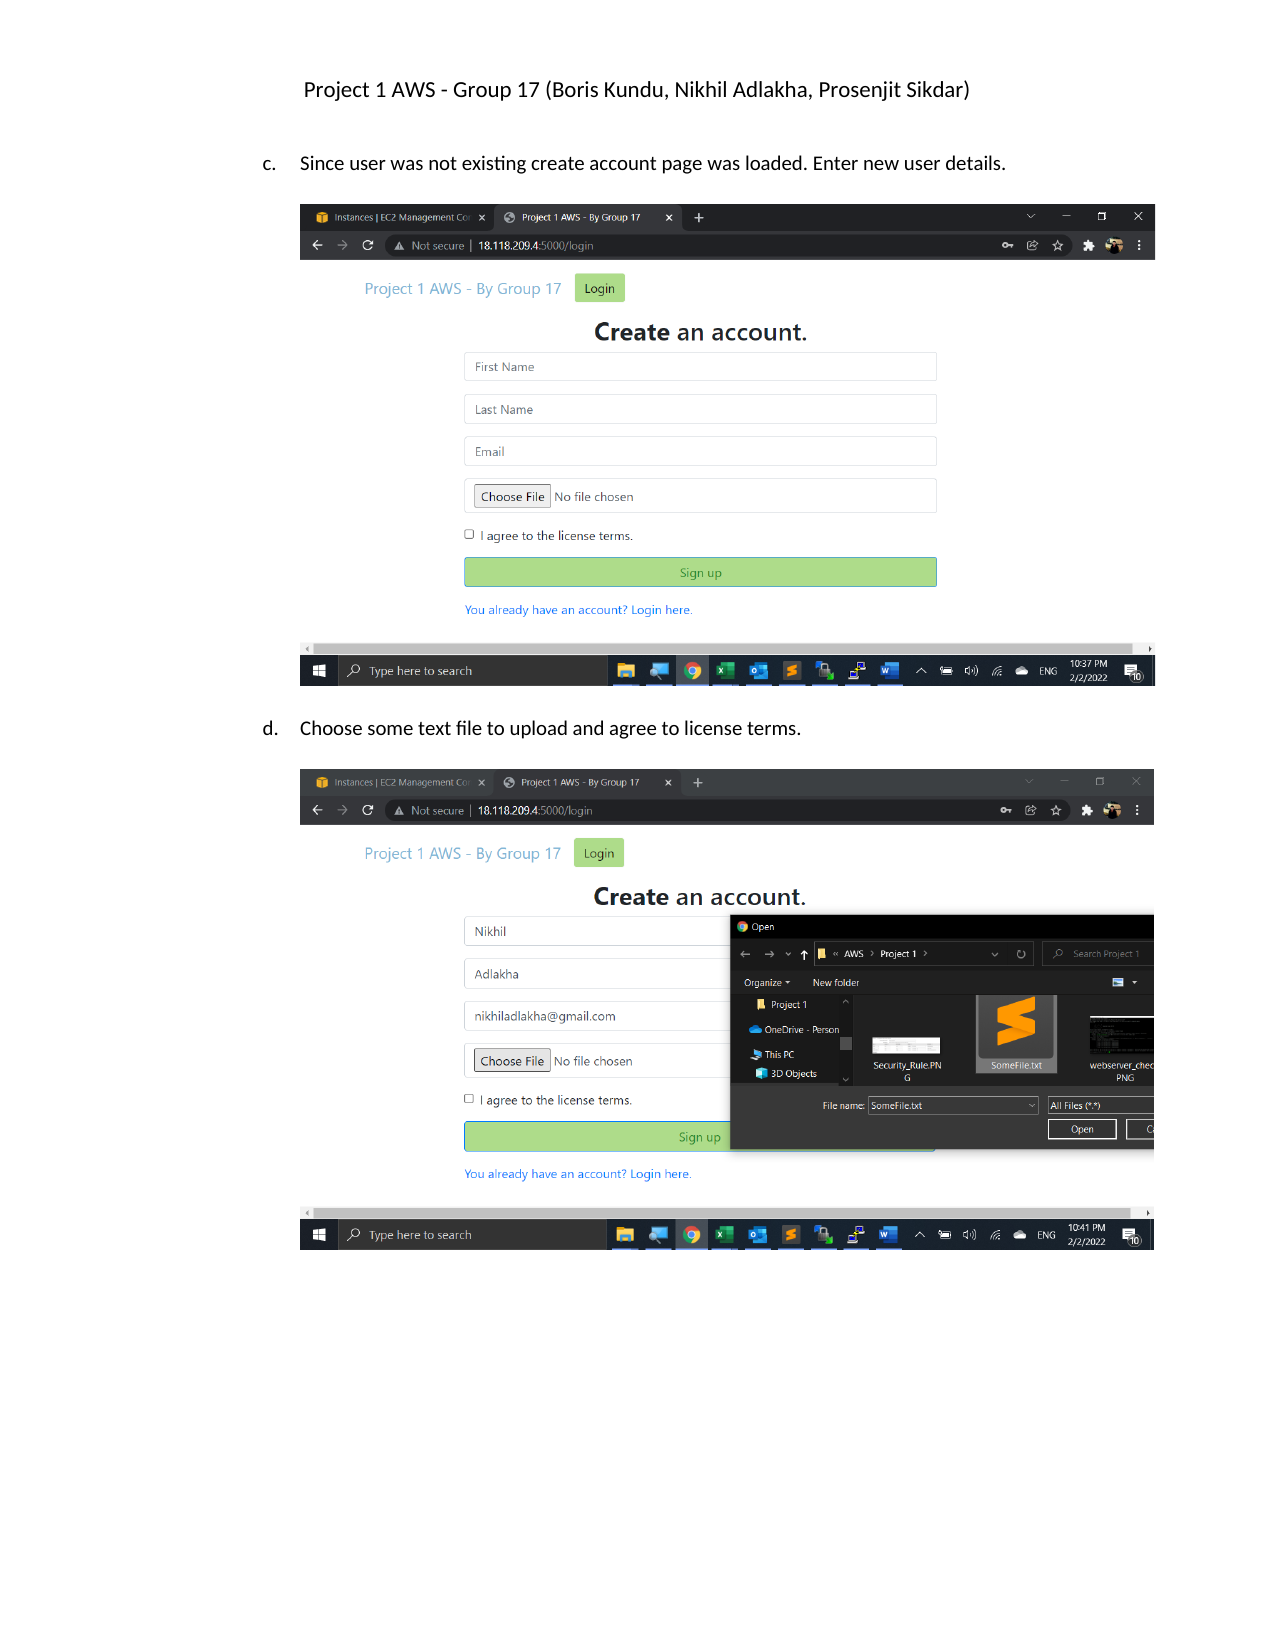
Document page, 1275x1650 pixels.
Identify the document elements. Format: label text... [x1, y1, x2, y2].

picture [300, 204, 1155, 686]
list Choose some text file to upload and agree to license terms. [262, 715, 1125, 740]
picture [300, 769, 1154, 1250]
list Since user was not existing create account page was loaded. Enter new user details. [262, 150, 1125, 175]
